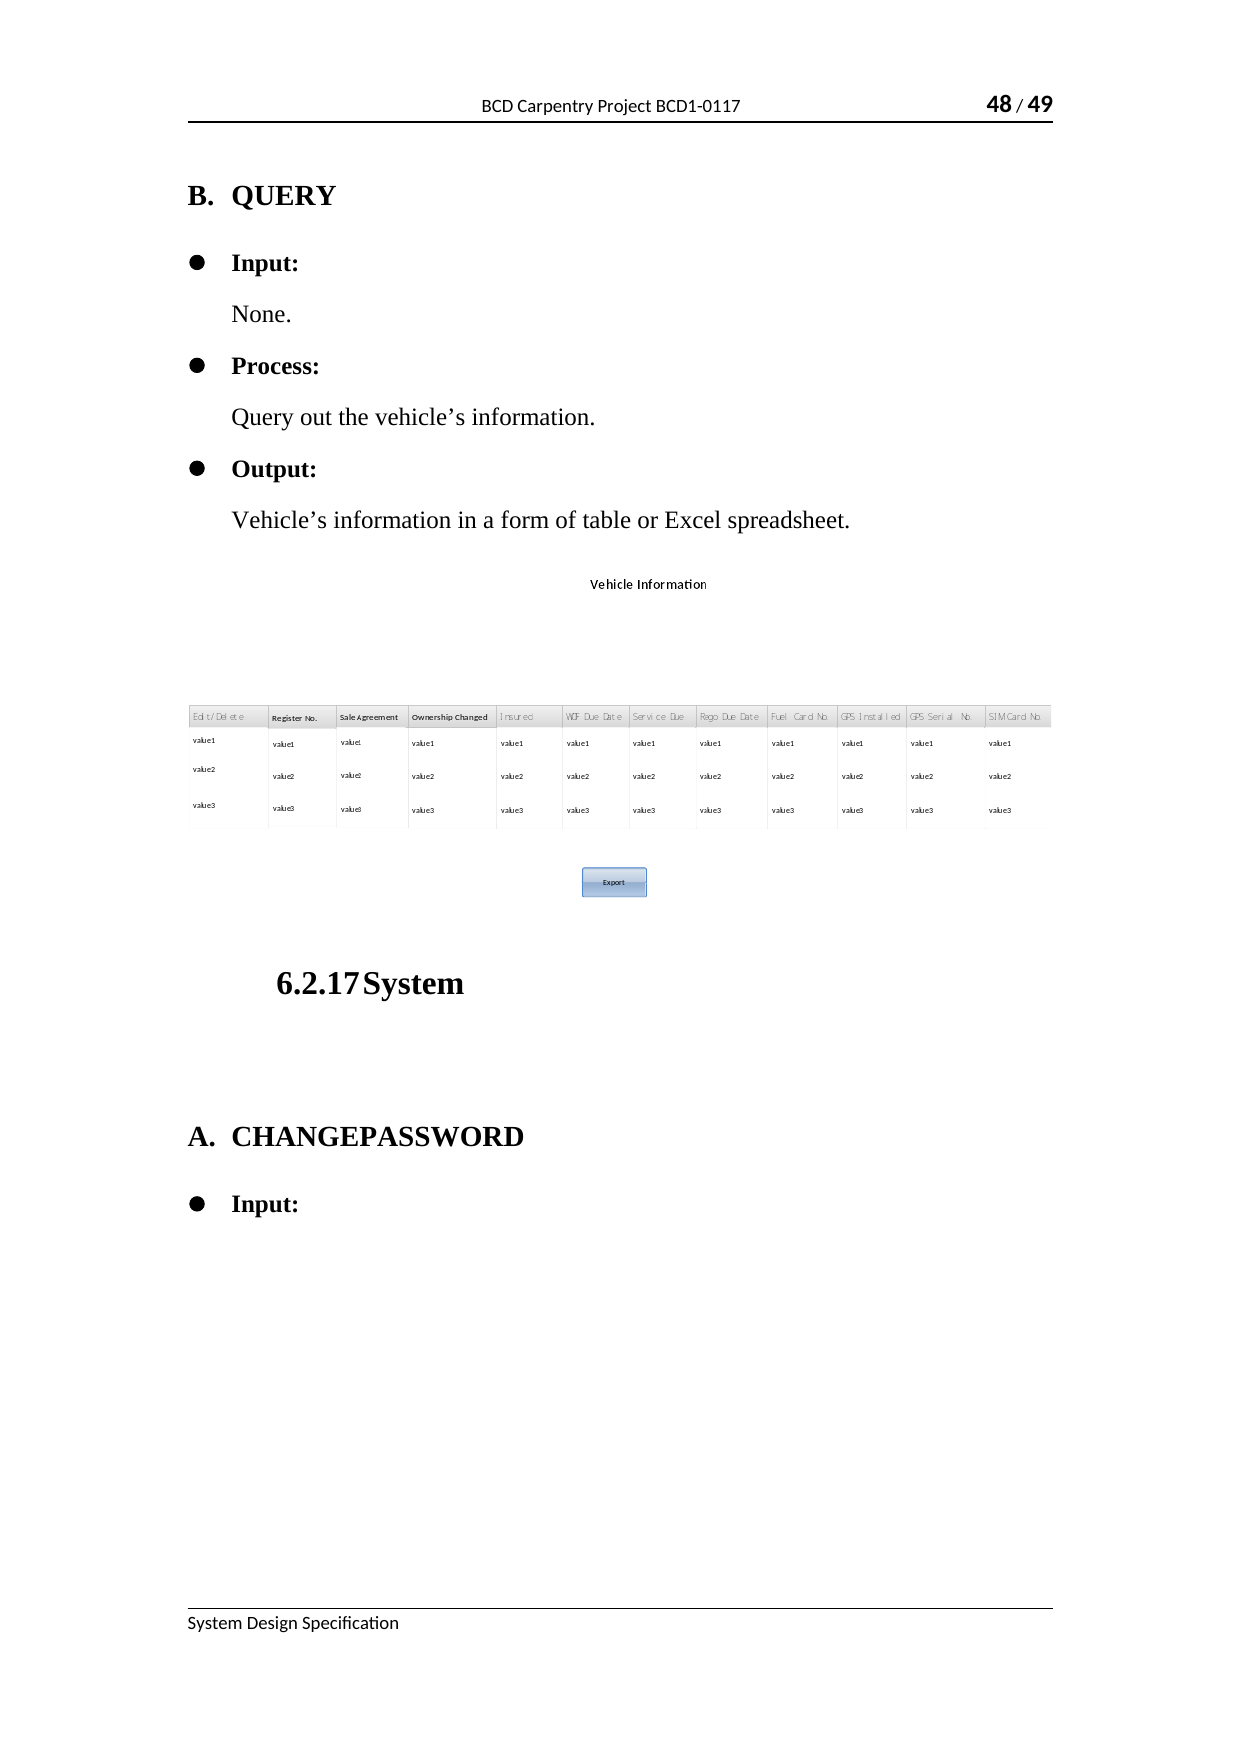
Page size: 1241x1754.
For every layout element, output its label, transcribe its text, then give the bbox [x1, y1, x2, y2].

list Output: [187, 452, 1053, 484]
list Input: [187, 246, 1053, 279]
list Input: [187, 1188, 1053, 1220]
list CHANGEPASSWORD [187, 1103, 1053, 1168]
list Process: [187, 349, 1053, 382]
list None. [231, 298, 1053, 330]
subtitle System [276, 950, 1053, 1015]
list QUERY [187, 162, 1053, 227]
list Vehicle’s information in a form of table or Excel spreadsheet. [231, 503, 1053, 536]
list Query out the vehicle’s information. [231, 401, 1053, 433]
